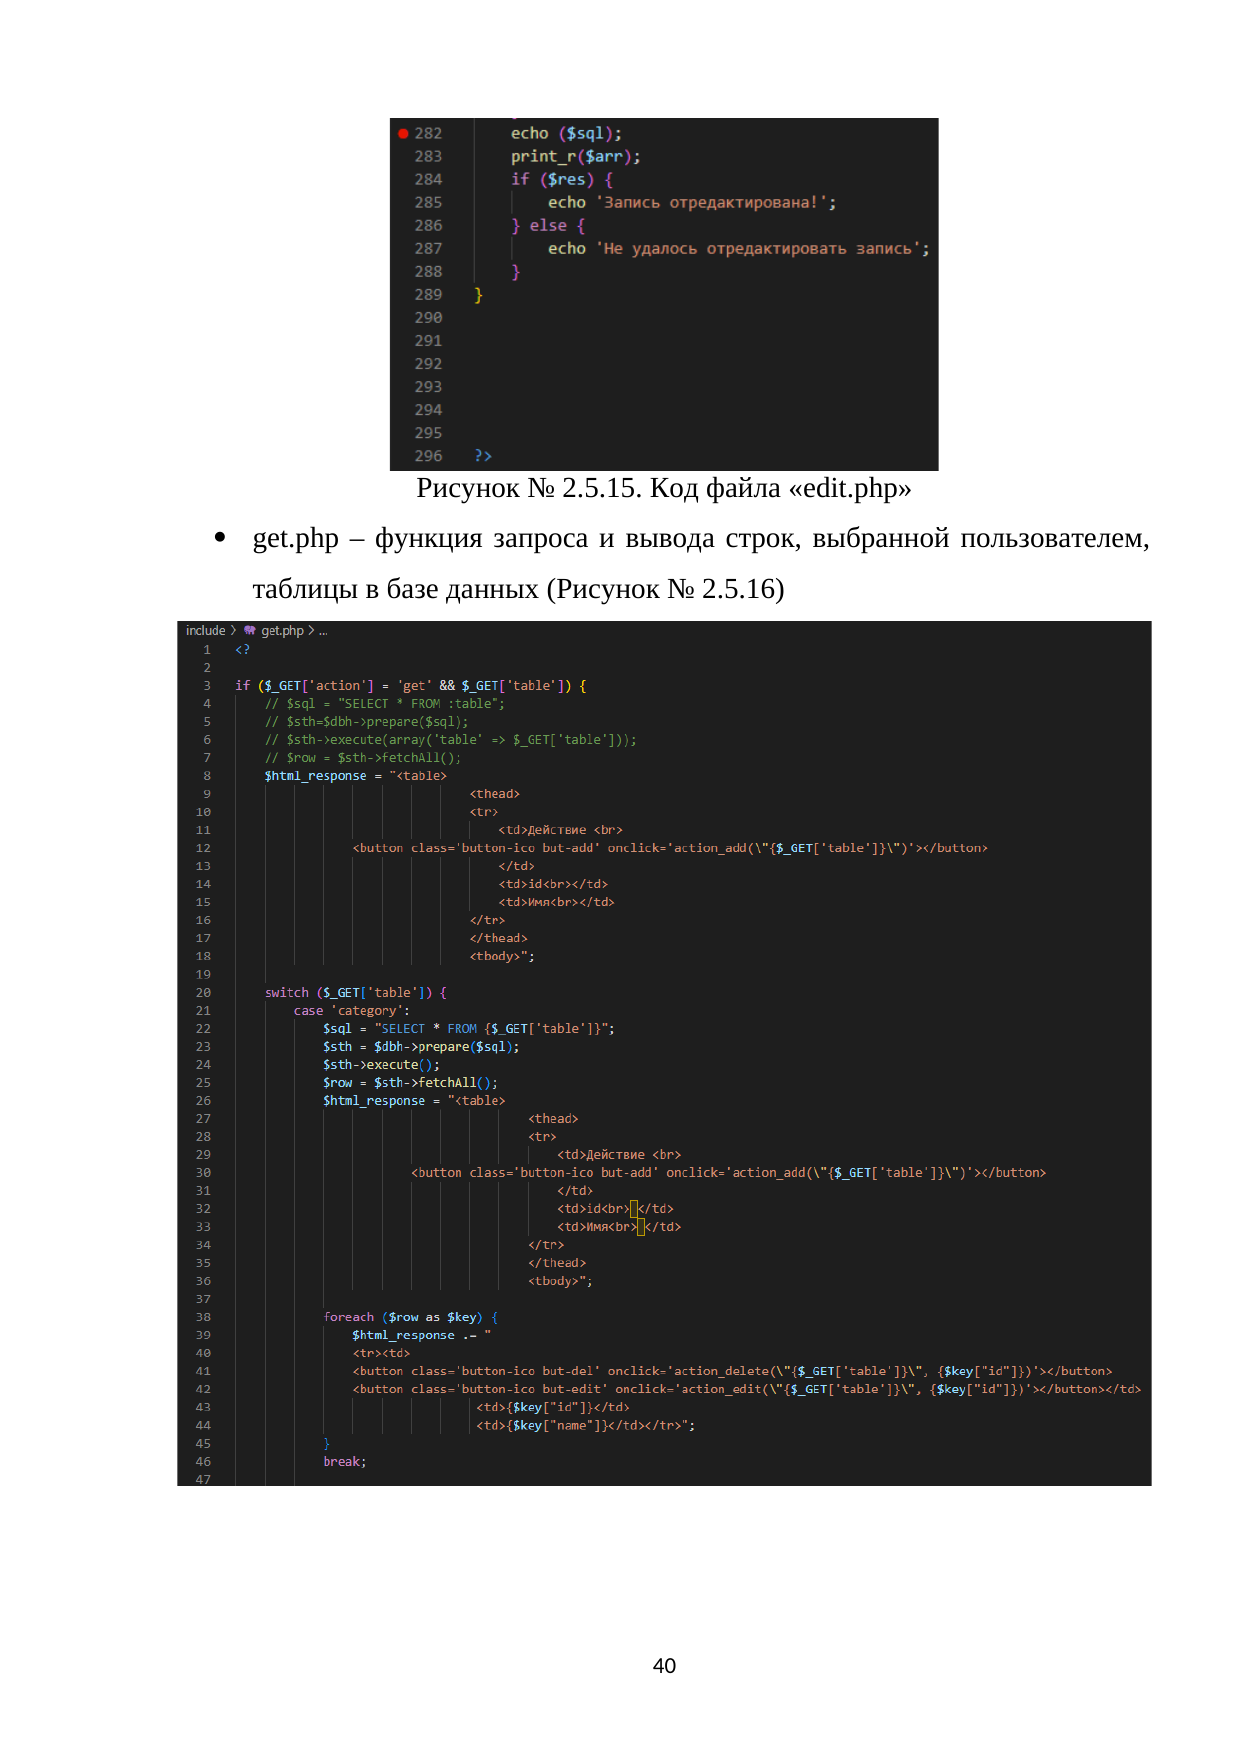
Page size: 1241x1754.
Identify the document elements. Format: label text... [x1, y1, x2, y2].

list get.php – функция запроса и вывода строк, выбранной пользователем, таблицы в базе данных (Рисунок № 2.5.16) [215, 520, 1151, 604]
list Рисунок № 2.5.15. Код файла «edit.php» [177, 470, 1151, 504]
picture [389, 118, 939, 471]
picture [177, 621, 1152, 1486]
